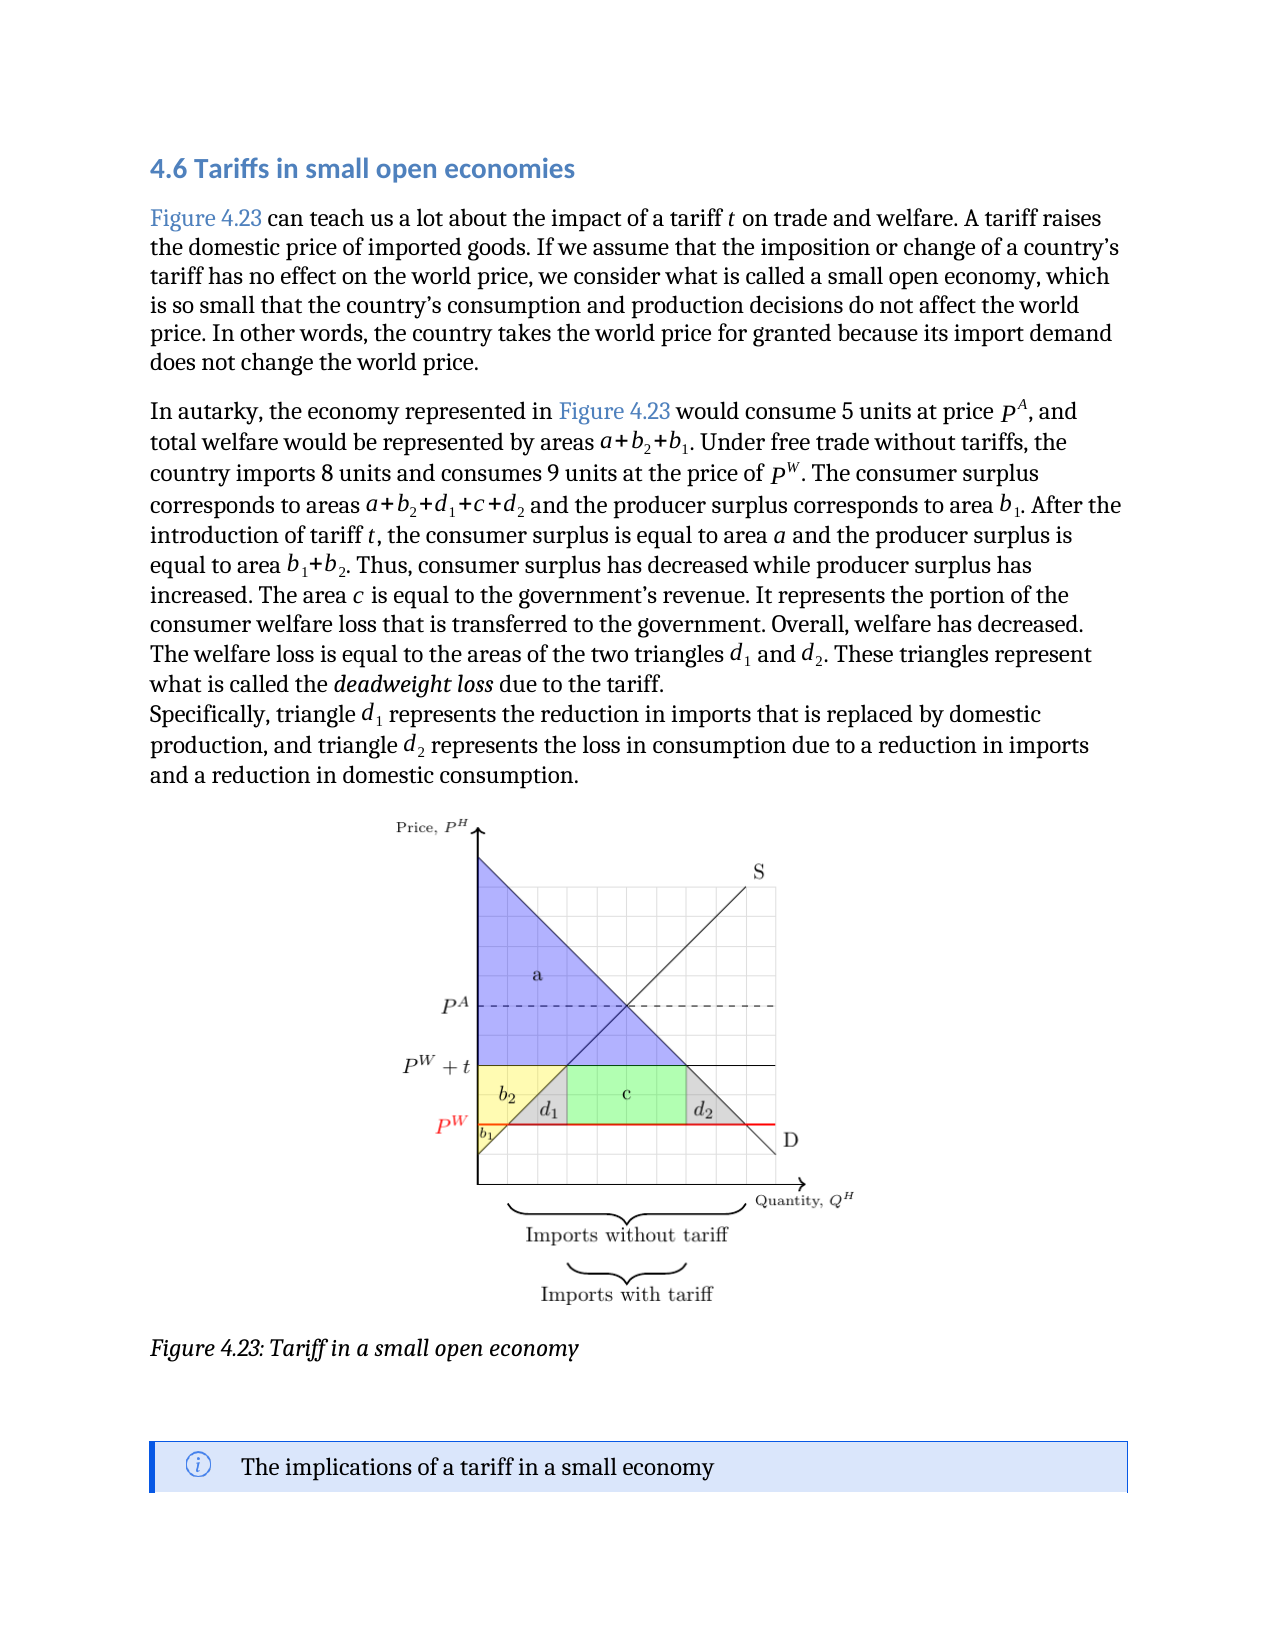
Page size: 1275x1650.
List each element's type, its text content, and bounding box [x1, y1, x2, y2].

picture [186, 1451, 211, 1477]
table_header The implications of a tariff in a small economy [155, 1442, 1127, 1492]
picture [389, 812, 864, 1313]
text Figure 4.23 can teach us a lot about the impact of a tariff on trade and welfare. A tariff raises the domestic price of imported goods. If we assume that the imposition or change of a country’s tariff has no effect on the world price, we consider what is called a small open economy, which is so small that the country’s consumption and production decisions do not affect the world price. In other words, the country takes the world price for granted because its import demand does not change the world price. [150, 204, 1125, 377]
table_header Figure 4.23: Tariff in a small open economy [139, 809, 1114, 1375]
subtitle 4.6 Tariffs in small open economies [150, 150, 1125, 186]
text In autarky, the economy represented in Figure 4.23 would consume 5 units at price , and total welfare would be represented by areas . Under free trade without tariffs, the country imports 8 units and consumes 9 units at the price of . The consumer surplus corresponds to areas and the producer surplus corresponds to area . After the introduction of tariff , the consumer surplus is equal to area and the producer surplus is equal to area . Thus, consumer surplus has decreased while producer surplus has increased. The area is equal to the government’s revenue. It represents the portion of the consumer welfare loss that is transferred to the government. Overall, welfare has decreased. The welfare loss is equal to the areas of the two triangles and . These triangles represent what is called the deadweight loss due to the tariff. Specifically, triangle represents the reduction in imports that is replaced by domestic production, and triangle represents the loss in consumption due to a reduction in imports and a reduction in domestic consumption. [150, 396, 1125, 790]
